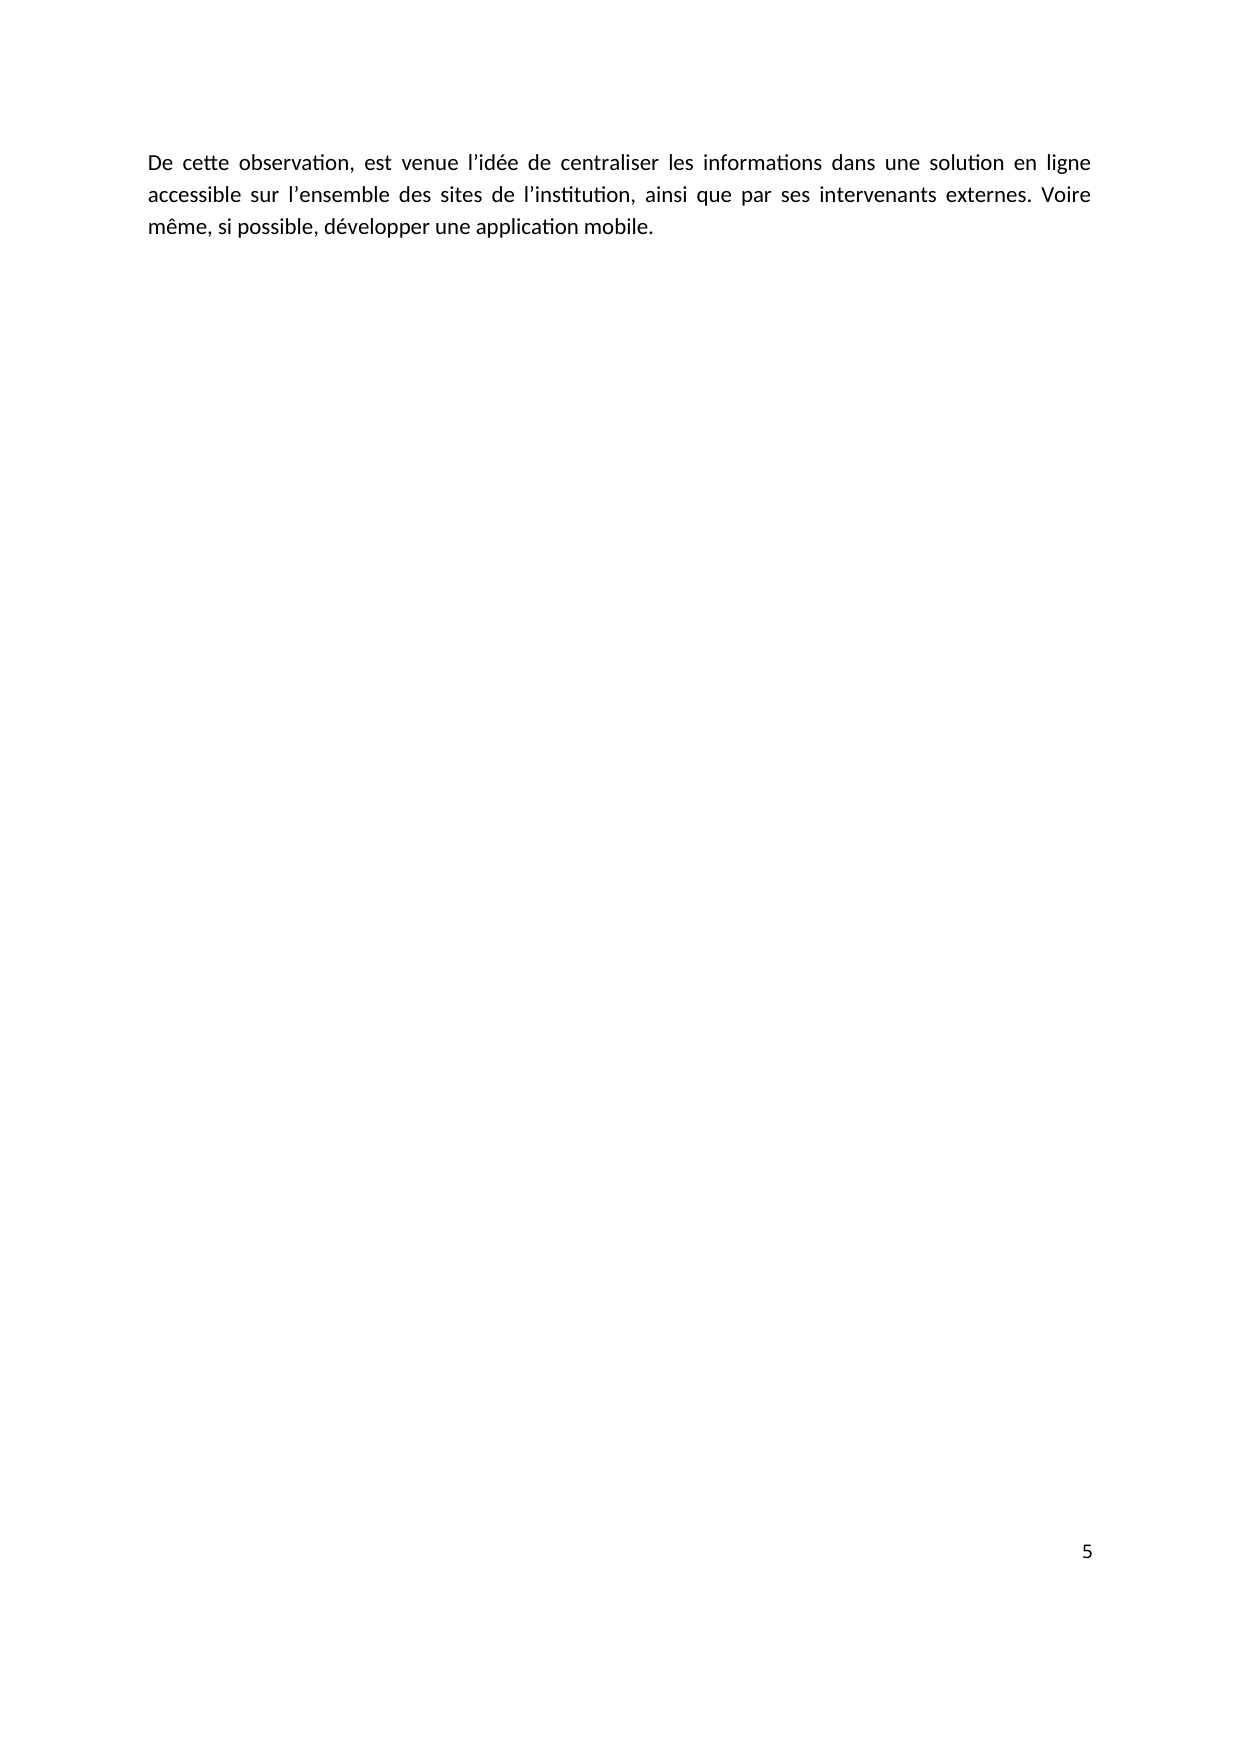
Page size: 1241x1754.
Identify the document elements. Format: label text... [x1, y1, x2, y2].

text De cette observation, est venue l’idée de centraliser les informations dans une solution en ligne accessible sur l’ensemble des sites de l’institution, ainsi que par ses intervenants externes. Voire même, si possible, développer une application mobile. [148, 148, 1092, 240]
